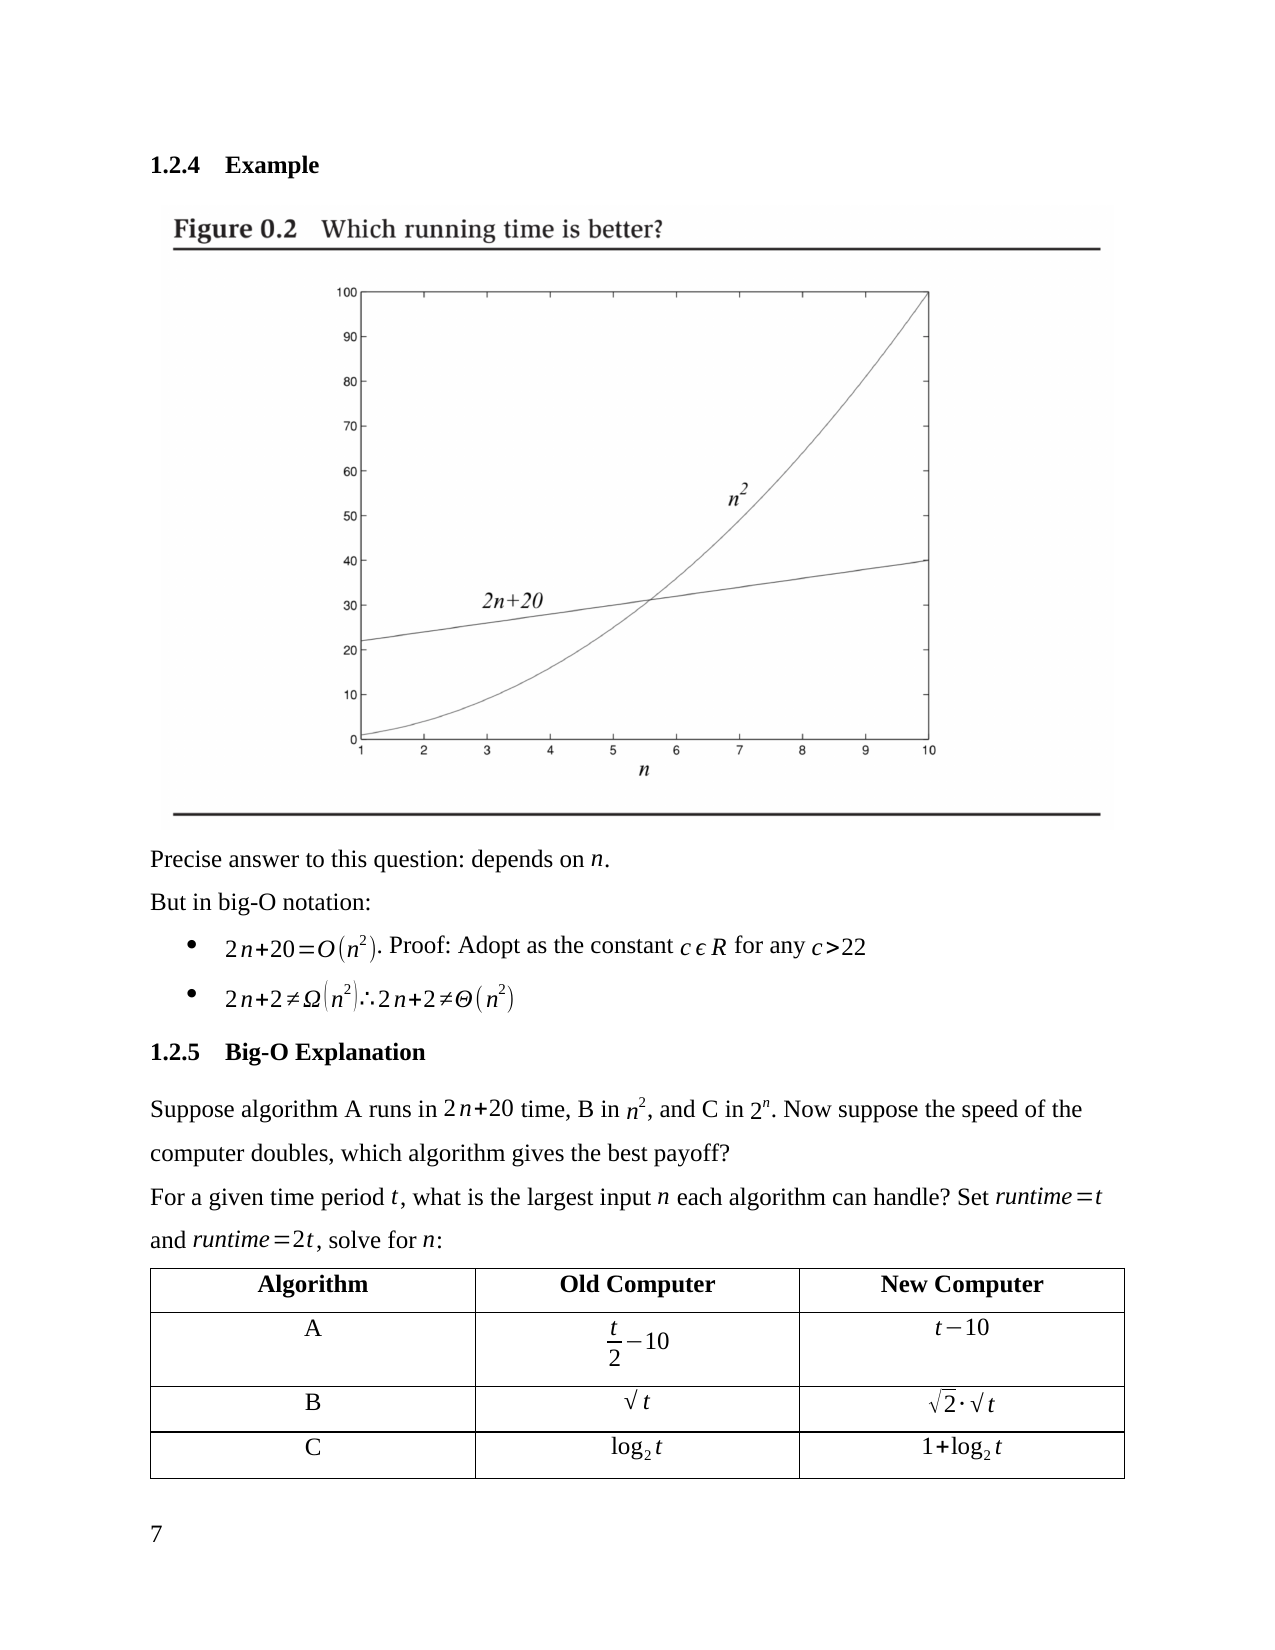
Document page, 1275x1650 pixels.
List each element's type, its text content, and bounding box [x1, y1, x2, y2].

table_cell [800, 1313, 1124, 1386]
table_cell [476, 1387, 799, 1431]
table_cell A [151, 1313, 475, 1386]
table_cell C [151, 1433, 475, 1478]
table_header New Computer [800, 1269, 1124, 1312]
table_cell [476, 1313, 799, 1386]
table_header Old Computer [476, 1269, 799, 1312]
picture [160, 205, 1115, 830]
text But in big-O notation: [150, 887, 1125, 916]
table_cell [800, 1433, 1124, 1478]
text Precise answer to this question: depends on . [150, 844, 1125, 873]
list . Proof: Adopt as the constant for any [187, 931, 1125, 964]
text Suppose algorithm A runs in time, B in , and C in . Now suppose the speed of the computer doubles, which algorithm gives the best payoff? [150, 1093, 1125, 1167]
table_header Algorithm [151, 1269, 475, 1312]
table_cell B [151, 1387, 475, 1431]
table_cell [800, 1387, 1124, 1431]
text For a given time period , what is the largest input each algorithm can handle? Set and , solve for : [150, 1182, 1125, 1253]
table_cell [476, 1433, 799, 1478]
subtitle Big-O Explanation [150, 1037, 1125, 1066]
subtitle Example [150, 150, 1125, 179]
